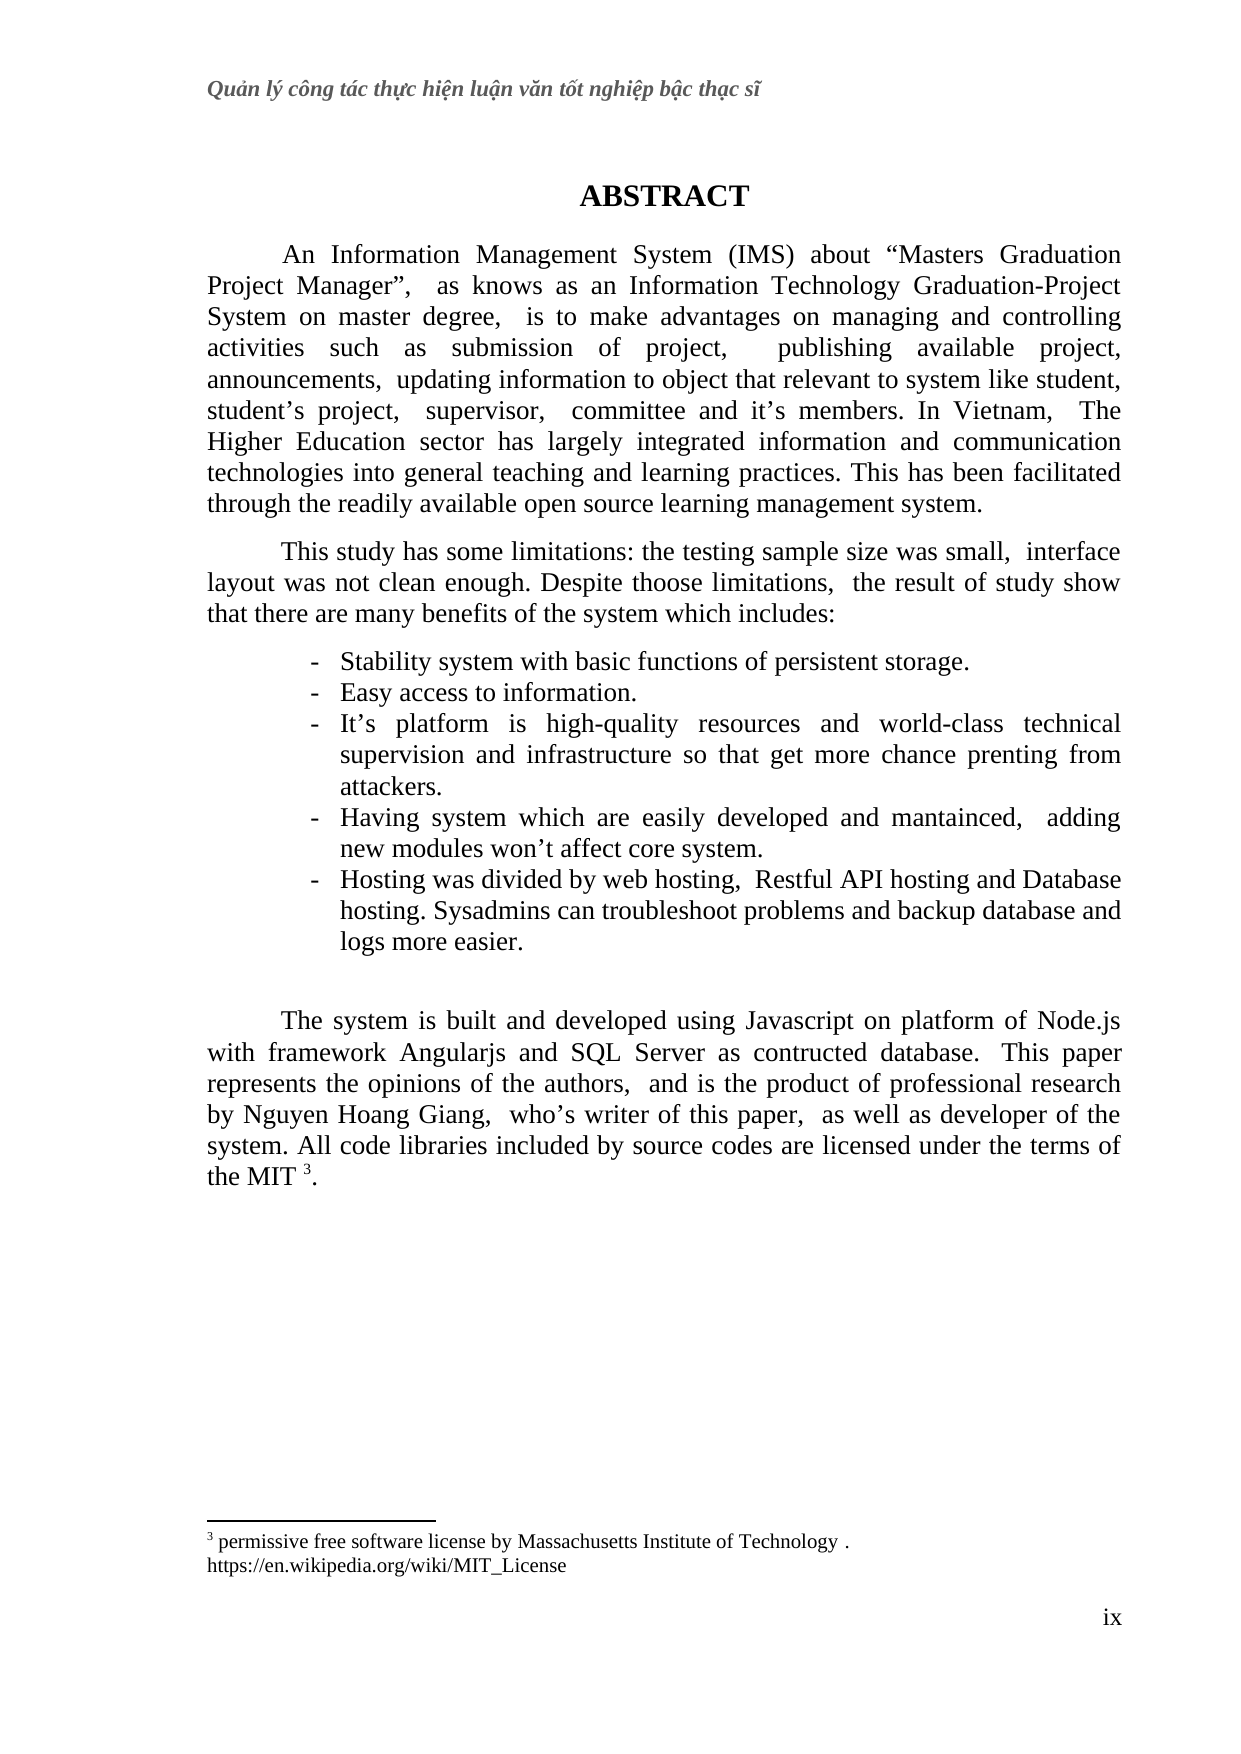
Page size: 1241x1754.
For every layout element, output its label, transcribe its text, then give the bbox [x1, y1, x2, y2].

list Hosting was divided by web hosting, Restful API hosting and Database hosting. Sysadmins can troubleshoot problems and backup database and logs more easier. [310, 863, 1122, 957]
text The system is built and developed using Javascript on platform of Node.js with framework Angularjs and SQL Server as contructed database. This paper represents the opinions of the authors, and is the product of professional research by Nguyen Hoang Giang, who’s writer of this paper, as well as developer of the system. All code libraries included by source codes are licensed under the terms of the MIT . [207, 1004, 1122, 1191]
list Having system which are easily developed and mantainced, adding new modules won’t affect core system. [310, 801, 1122, 863]
list Stability system with basic functions of persistent storage. [310, 645, 1122, 676]
list Easy access to information. [310, 676, 1122, 707]
text An Information Management System (IMS) about “Masters Graduation Project Manager”, as knows as an Information Technology Graduation-Project System on master degree, is to make advantages on managing and controlling activities such as submission of project, publishing available project, announcements, updating information to object that relevant to system like student, student’s project, supervisor, committee and it’s members. In Vietnam, The Higher Education sector has largely integrated information and communication technologies into general teaching and learning practices. This has been facilitated through the readily available open source learning management system. [207, 238, 1122, 518]
text This study has some limitations: the testing sample size was small, interface layout was not clean enough. Despite thoose limitations, the result of study show that there are many benefits of the system which includes: [207, 535, 1122, 628]
subtitle ABSTRACT [207, 177, 1122, 213]
list It’s platform is high-quality resources and world-class technical supervision and infrastructure so that get more chance prenting from attackers. [310, 707, 1122, 801]
